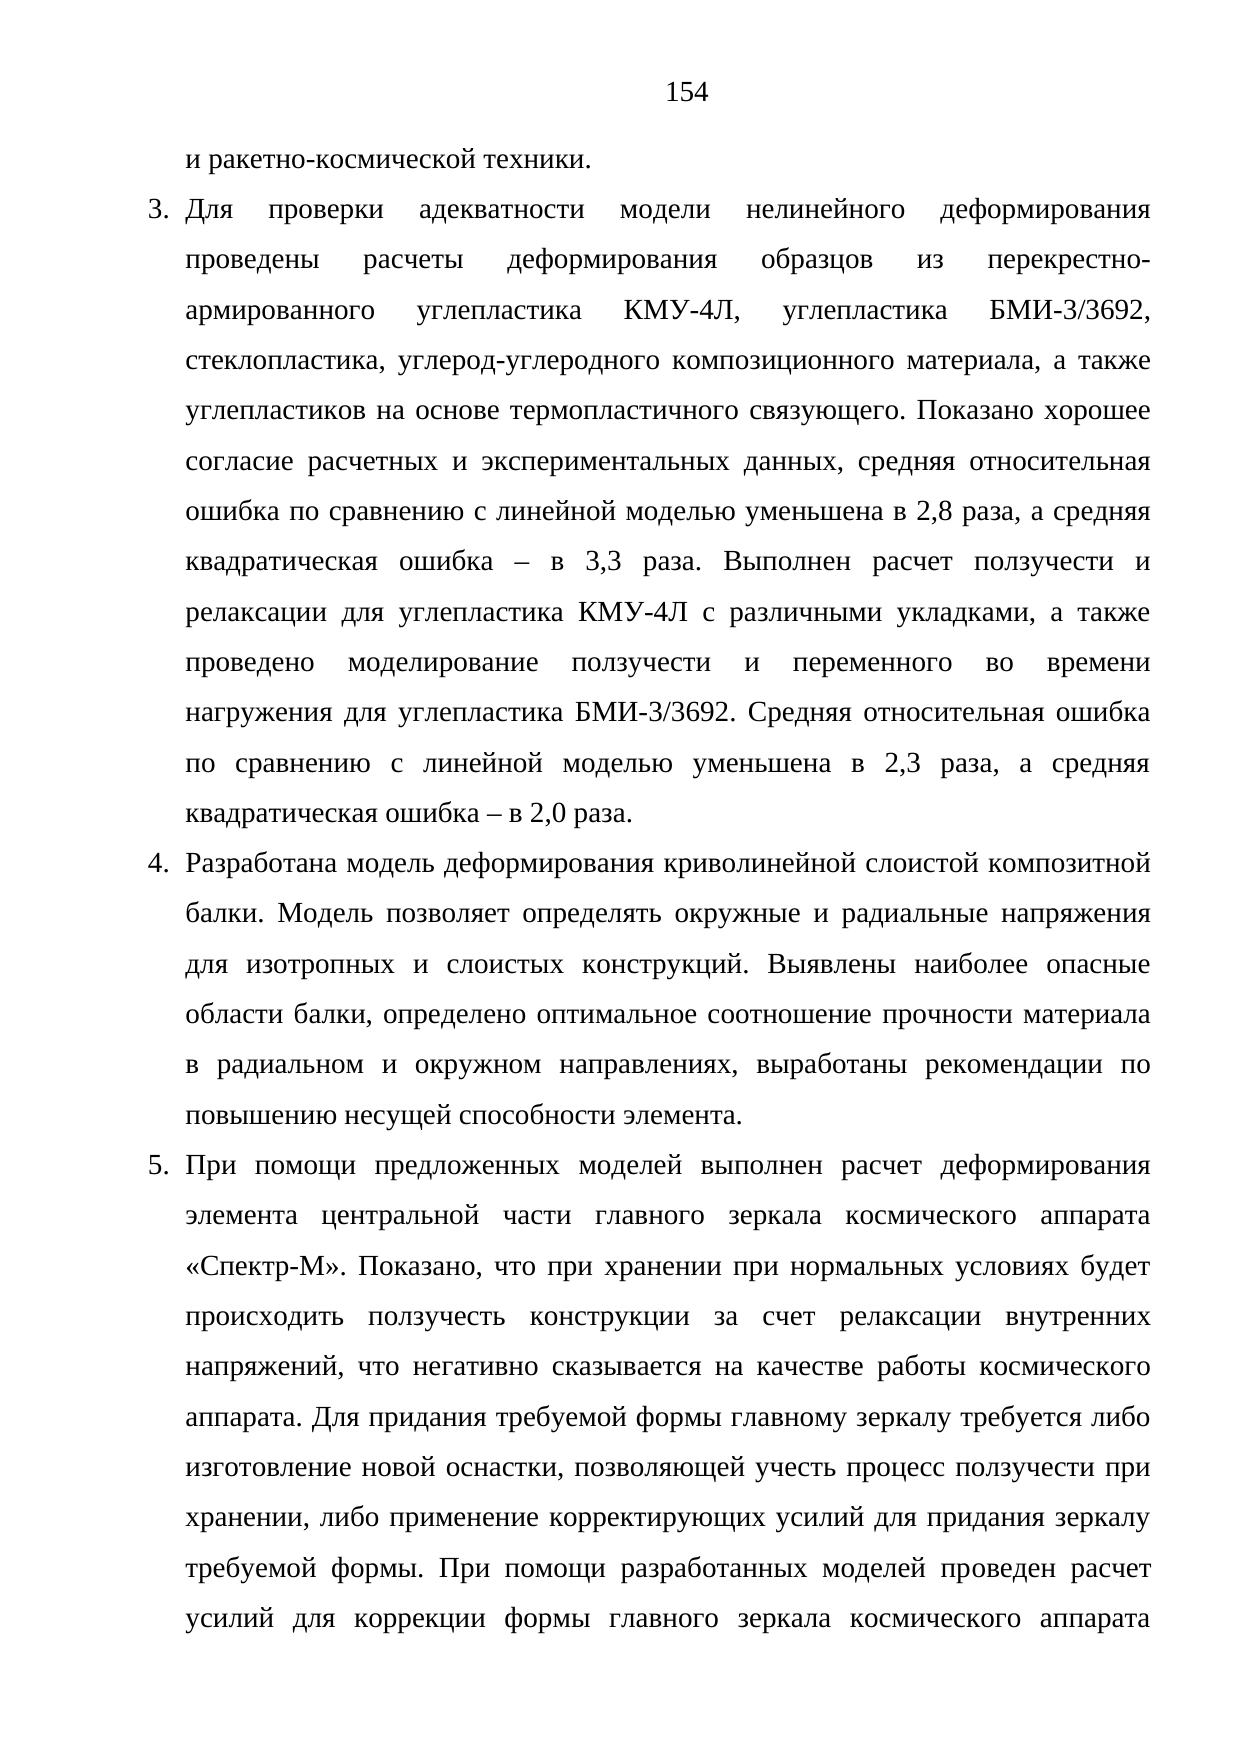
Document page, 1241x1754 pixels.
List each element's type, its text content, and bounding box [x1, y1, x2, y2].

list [148, 1147, 1152, 1633]
list Для проверки адекватности модели нелинейного деформирования проведены расчеты деформирования образцов из перекрестно-армированного углепластика КМУ-4Л, углепластика БМИ-3/3692, стеклопластика, углерод-углеродного композиционного материала, а также углепластиков на основе термопластичного связующего. Показано хорошее согласие расчетных и экспериментальных данных, средняя относительная ошибка по сравнению с линейной моделью уменьшена в 2,8 раза, а средняя квадратическая ошибка – в 3,3 раза. Выполнен расчет ползучести и релаксации для углепластика КМУ-4Л с различными укладками, а также проведено моделирование ползучести и переменного во времени нагружения для углепластика БМИ-3/3692. Средняя относительная ошибка по сравнению с линейной моделью уменьшена в 2,3 раза, а средняя квадратическая ошибка – в 2,0 раза. [148, 191, 1152, 828]
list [148, 141, 1152, 174]
list Разработана модель деформирования криволинейной слоистой композитной балки. Модель позволяет определять окружные и радиальные напряжения для изотропных и слоистых конструкций. Выявлены наиболее опасные области балки, определено оптимальное соотношение прочности материала в радиальном и окружном направлениях, выработаны рекомендации по повышению несущей способности элемента. [148, 845, 1152, 1130]
